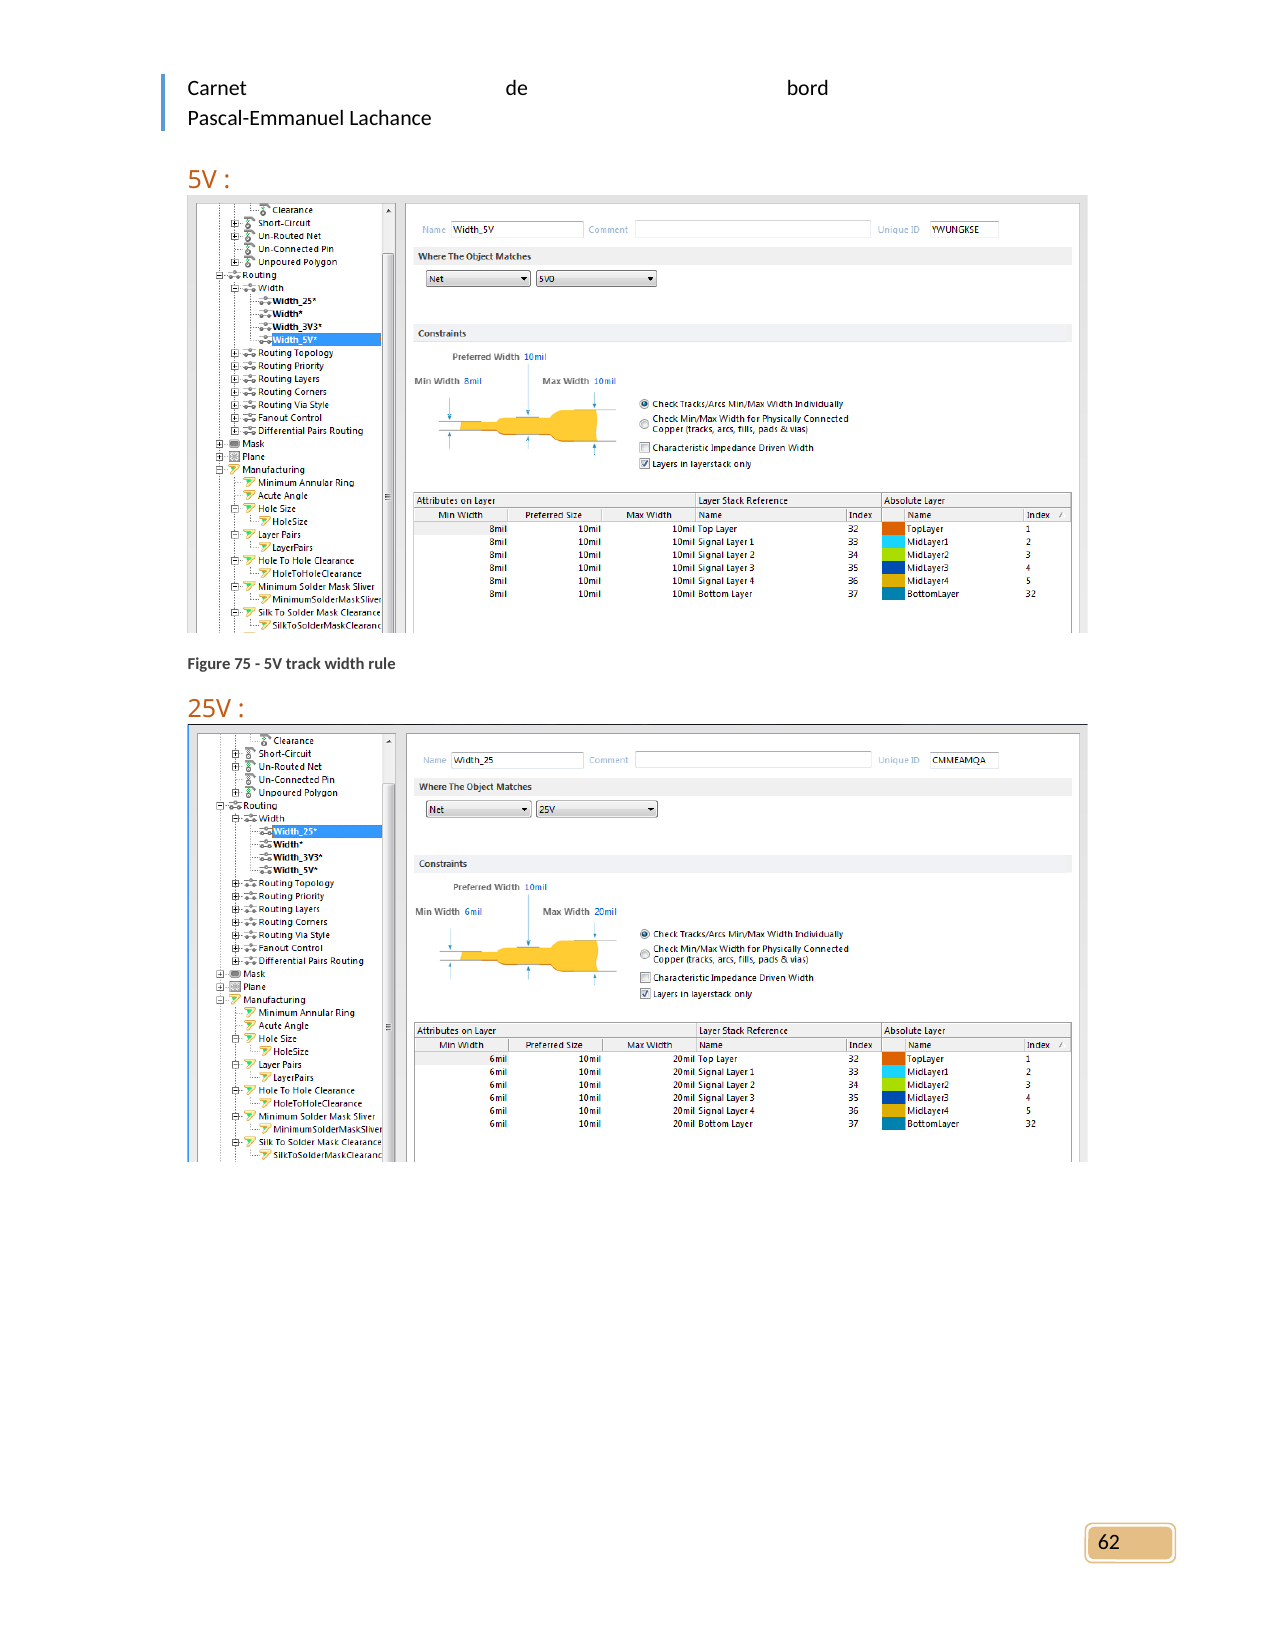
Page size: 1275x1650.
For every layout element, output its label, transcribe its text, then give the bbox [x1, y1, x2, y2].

subtitle 25V : [187, 690, 1087, 724]
text Figure 75 - 5V track width rule [187, 653, 1087, 674]
picture [187, 195, 1088, 633]
picture [187, 724, 1088, 1162]
subtitle 5V : [187, 162, 1087, 195]
